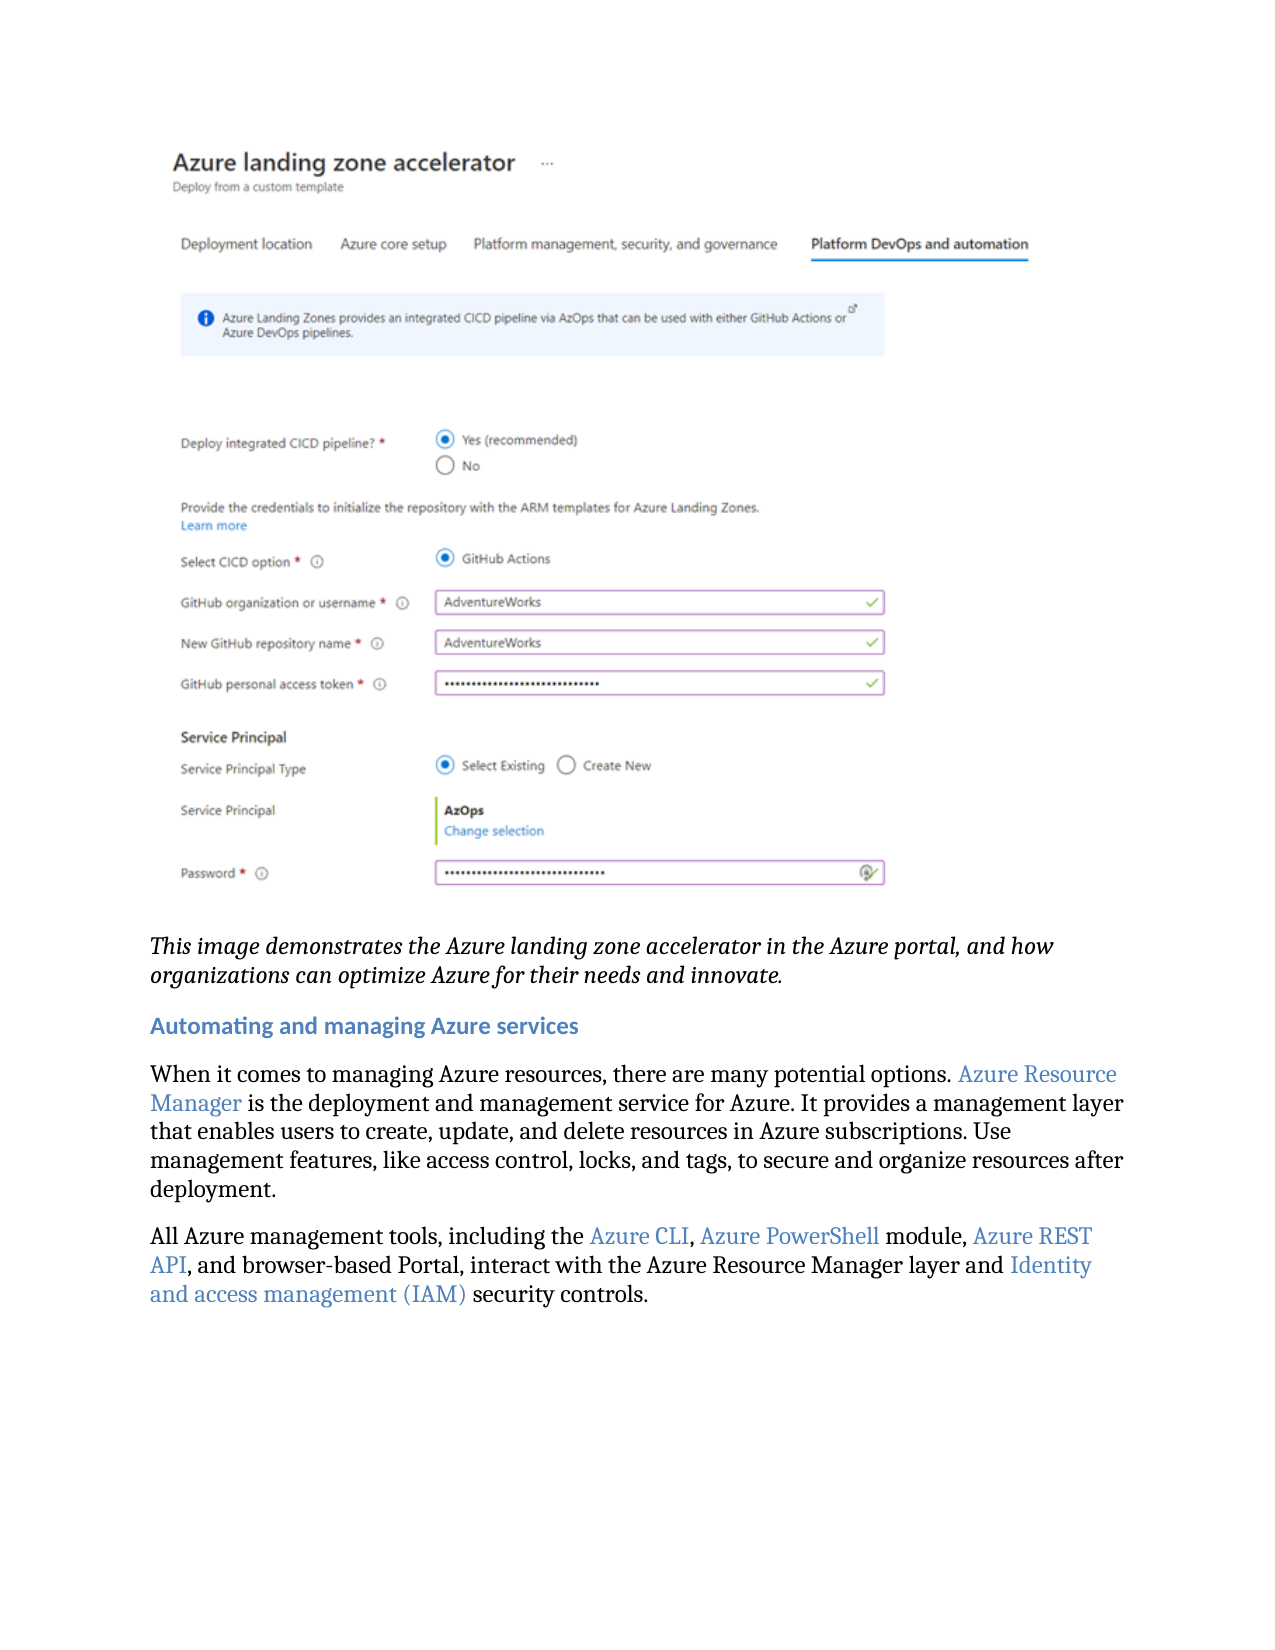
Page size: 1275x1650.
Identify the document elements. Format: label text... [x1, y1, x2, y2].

subtitle Automating and managing Azure services [150, 1011, 1125, 1041]
picture [168, 150, 1044, 912]
text All Azure management tools, including the Azure CLI, Azure PowerShell module, Azure REST API, and browser-based Portal, interact with the Azure Resource Manager layer and Identity and access management (IAM) security controls. [150, 1222, 1125, 1308]
text When it comes to managing Azure resources, there are many potential options. Azure Resource Manager is the deployment and management service for Azure. It provides a management layer that enables users to create, update, and delete resources in Azure subscriptions. Use management features, like access control, locks, and tags, to secure and organize resources after deployment. [150, 1060, 1125, 1203]
text This image demonstrates the Azure landing zone accelerator in the Azure portal, and how organizations can optimize Azure for their needs and innovate. [150, 932, 1125, 990]
